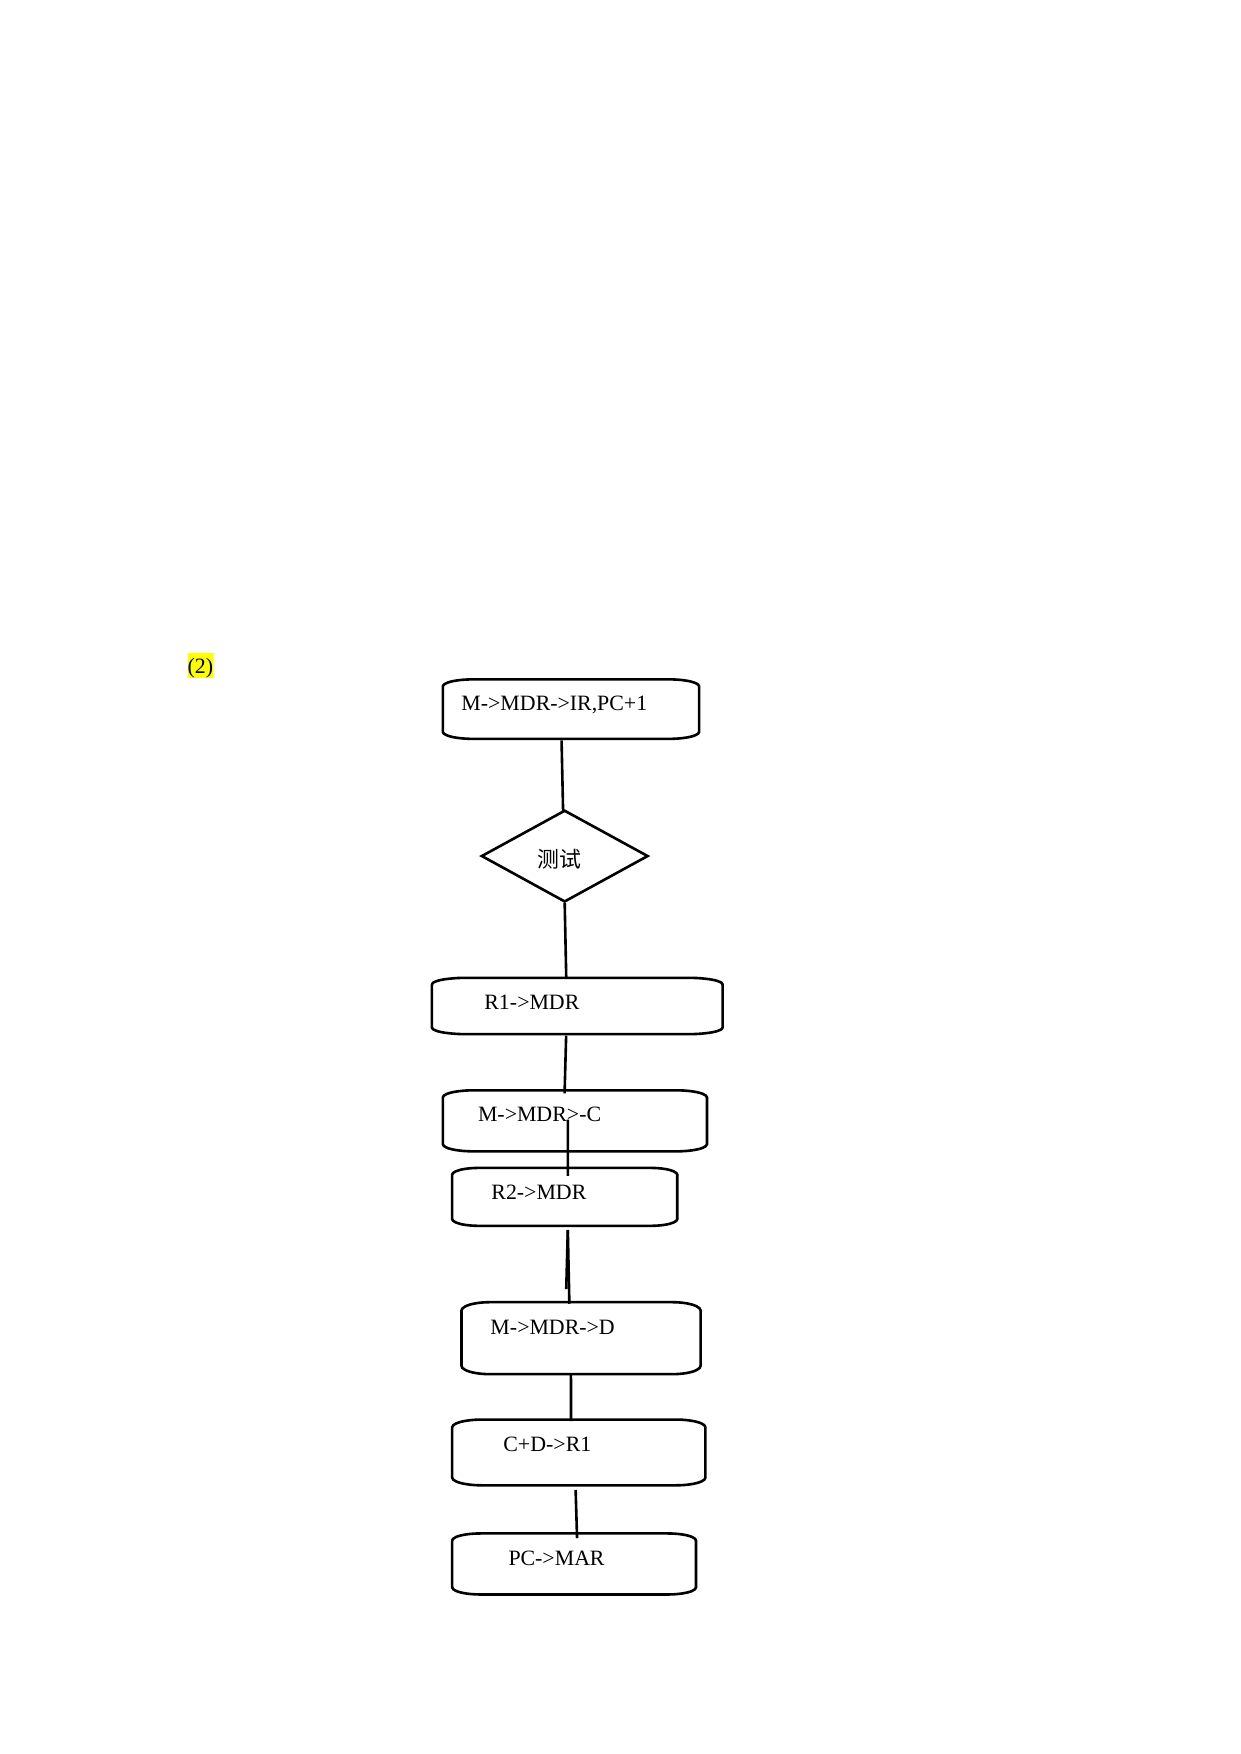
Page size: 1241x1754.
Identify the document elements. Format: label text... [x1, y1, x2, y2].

text (2) [187, 649, 1053, 682]
